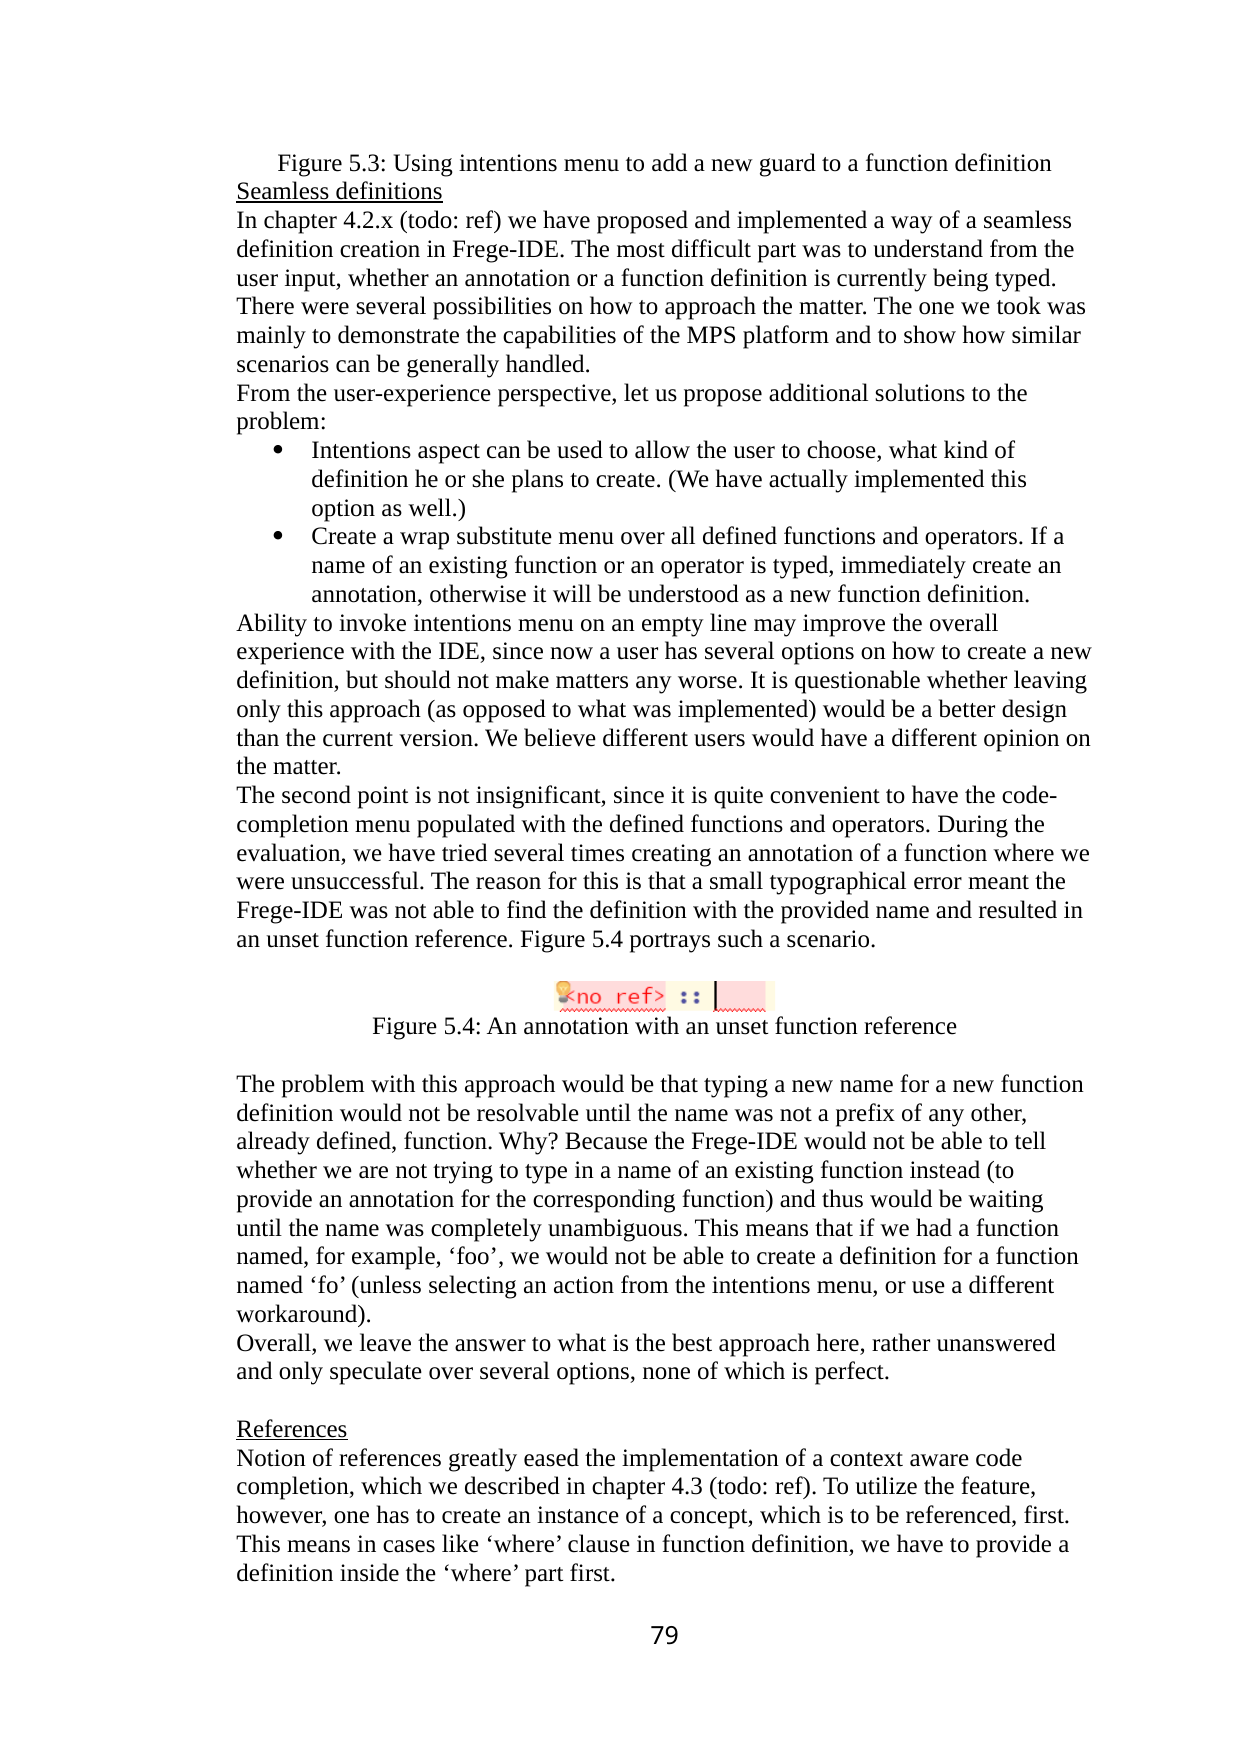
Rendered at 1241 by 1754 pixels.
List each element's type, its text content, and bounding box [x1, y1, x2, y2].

text The second point is not insignificant, since it is quite convenient to have the code-completion menu populated with the defined functions and operators. During the evaluation, we have tried several times creating an annotation of a function where we were unsuccessful. The reason for this is that a small typographical error meant the Frege-IDE was not able to find the definition with the provided name and resulted in an unset function reference. Figure 5.4 portrays such a scenario. [236, 780, 1092, 953]
picture [553, 981, 775, 1012]
text Seamless definitions [236, 176, 1092, 205]
text From the user-experience perspective, let us propose additional solutions to the problem: [236, 378, 1092, 435]
text Overall, we leave the answer to what is the best approach here, rather unanswered and only speculate over several options, none of which is perfect. [236, 1328, 1092, 1385]
text Notion of references greatly eased the implementation of a context aware code completion, which we described in chapter 4.3 (todo: ref). To utilize the feature, however, one has to create an instance of a concept, which is to be referenced, first. This means in cases like ‘where’ clause in function definition, we have to provide a definition inside the ‘where’ part first. [236, 1443, 1092, 1586]
text Figure 5.4: An annotation with an unset function reference [236, 1011, 1092, 1040]
list Create a wrap substitute menu over all defined functions and operators. If a name of an existing function or an operator is typed, immediately create an annotation, otherwise it will be understood as a new function definition. [274, 521, 1092, 608]
text The problem with this approach would be that typing a new name for a new function definition would not be resolvable until the name was not a prefix of any other, already defined, function. Why? Because the Frege-IDE would not be able to tell whether we are not trying to type in a name of an existing function instead (to provide an annotation for the corresponding function) and thus would be waiting until the name was completely unambiguous. This means that if we had a function named, for example, ‘foo’, we would not be able to create a definition for a function named ‘fo’ (unless selecting an action from the intentions menu, or use a different workaround). [236, 1069, 1092, 1328]
text Ability to invoke intentions menu on an empty line may improve the overall experience with the IDE, since now a user has several options on how to create a new definition, but should not make matters any worse. It is questionable whether leaving only this approach (as opposed to what was implemented) would be a better design than the current version. We believe different users would have a different opinion on the matter. [236, 608, 1092, 780]
text Figure 5.3: Using intentions menu to add a new guard to a function definition [236, 148, 1092, 176]
text In chapter 4.2.x (todo: ref) we have proposed and implemented a way of a seamless definition creation in Frege-IDE. The most difficult part was to understand from the user input, whether an annotation or a function definition is currently being typed. There were several possibilities on how to approach the matter. The one we took was mainly to demonstrate the capabilities of the MPS platform and to show how similar scenarios can be generally handled. [236, 205, 1092, 378]
text References [236, 1414, 1092, 1443]
list Intentions aspect can be used to allow the user to choose, what kind of definition he or she plans to create. (We have actually implemented this option as well.) [274, 435, 1092, 521]
